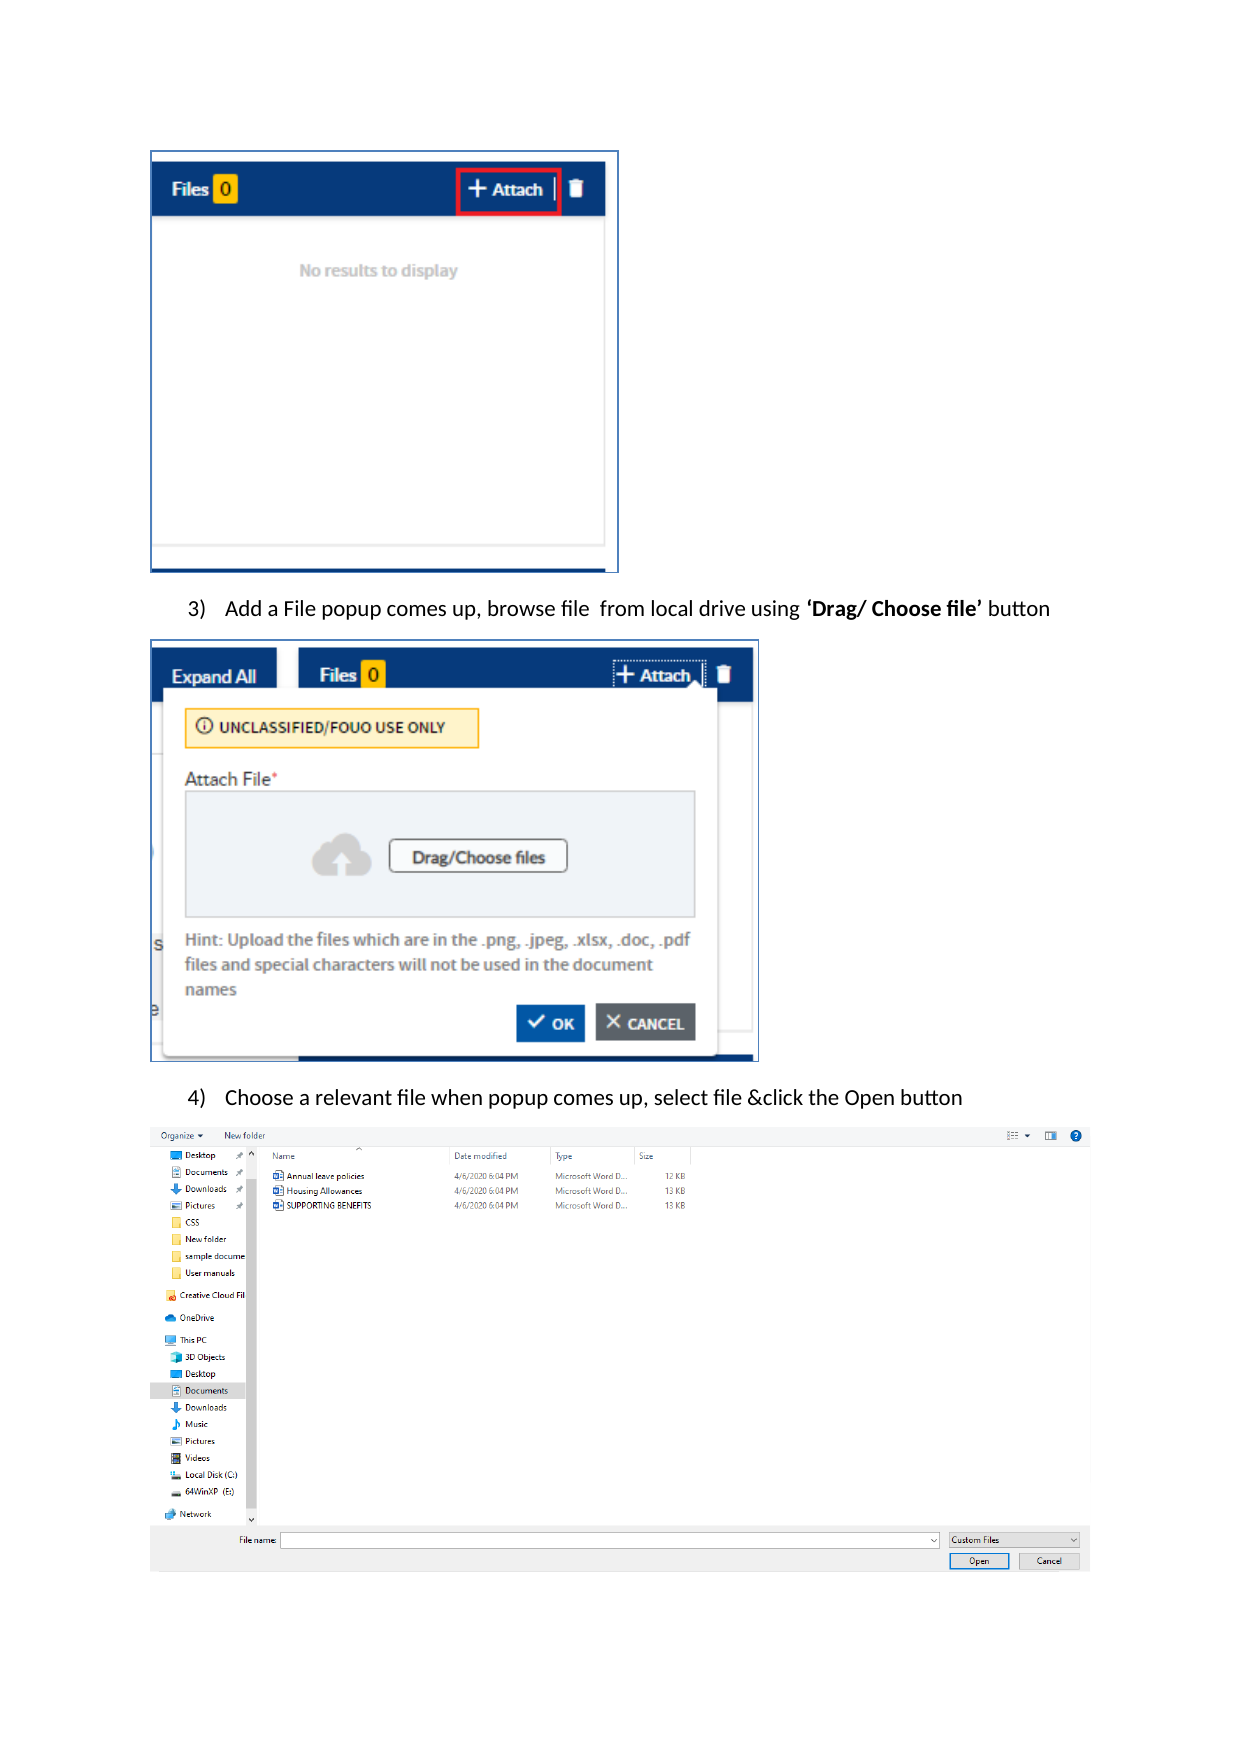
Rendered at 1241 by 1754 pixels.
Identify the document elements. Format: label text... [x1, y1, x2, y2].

picture [152, 641, 758, 1061]
list Add a File popup comes up, browse file from local drive using ‘Drag/ Choose file’ button [187, 594, 1090, 622]
picture [150, 1127, 1091, 1572]
picture [152, 152, 617, 572]
list Choose a relevant file when popup comes up, select file &click the Open button [187, 1083, 1090, 1111]
